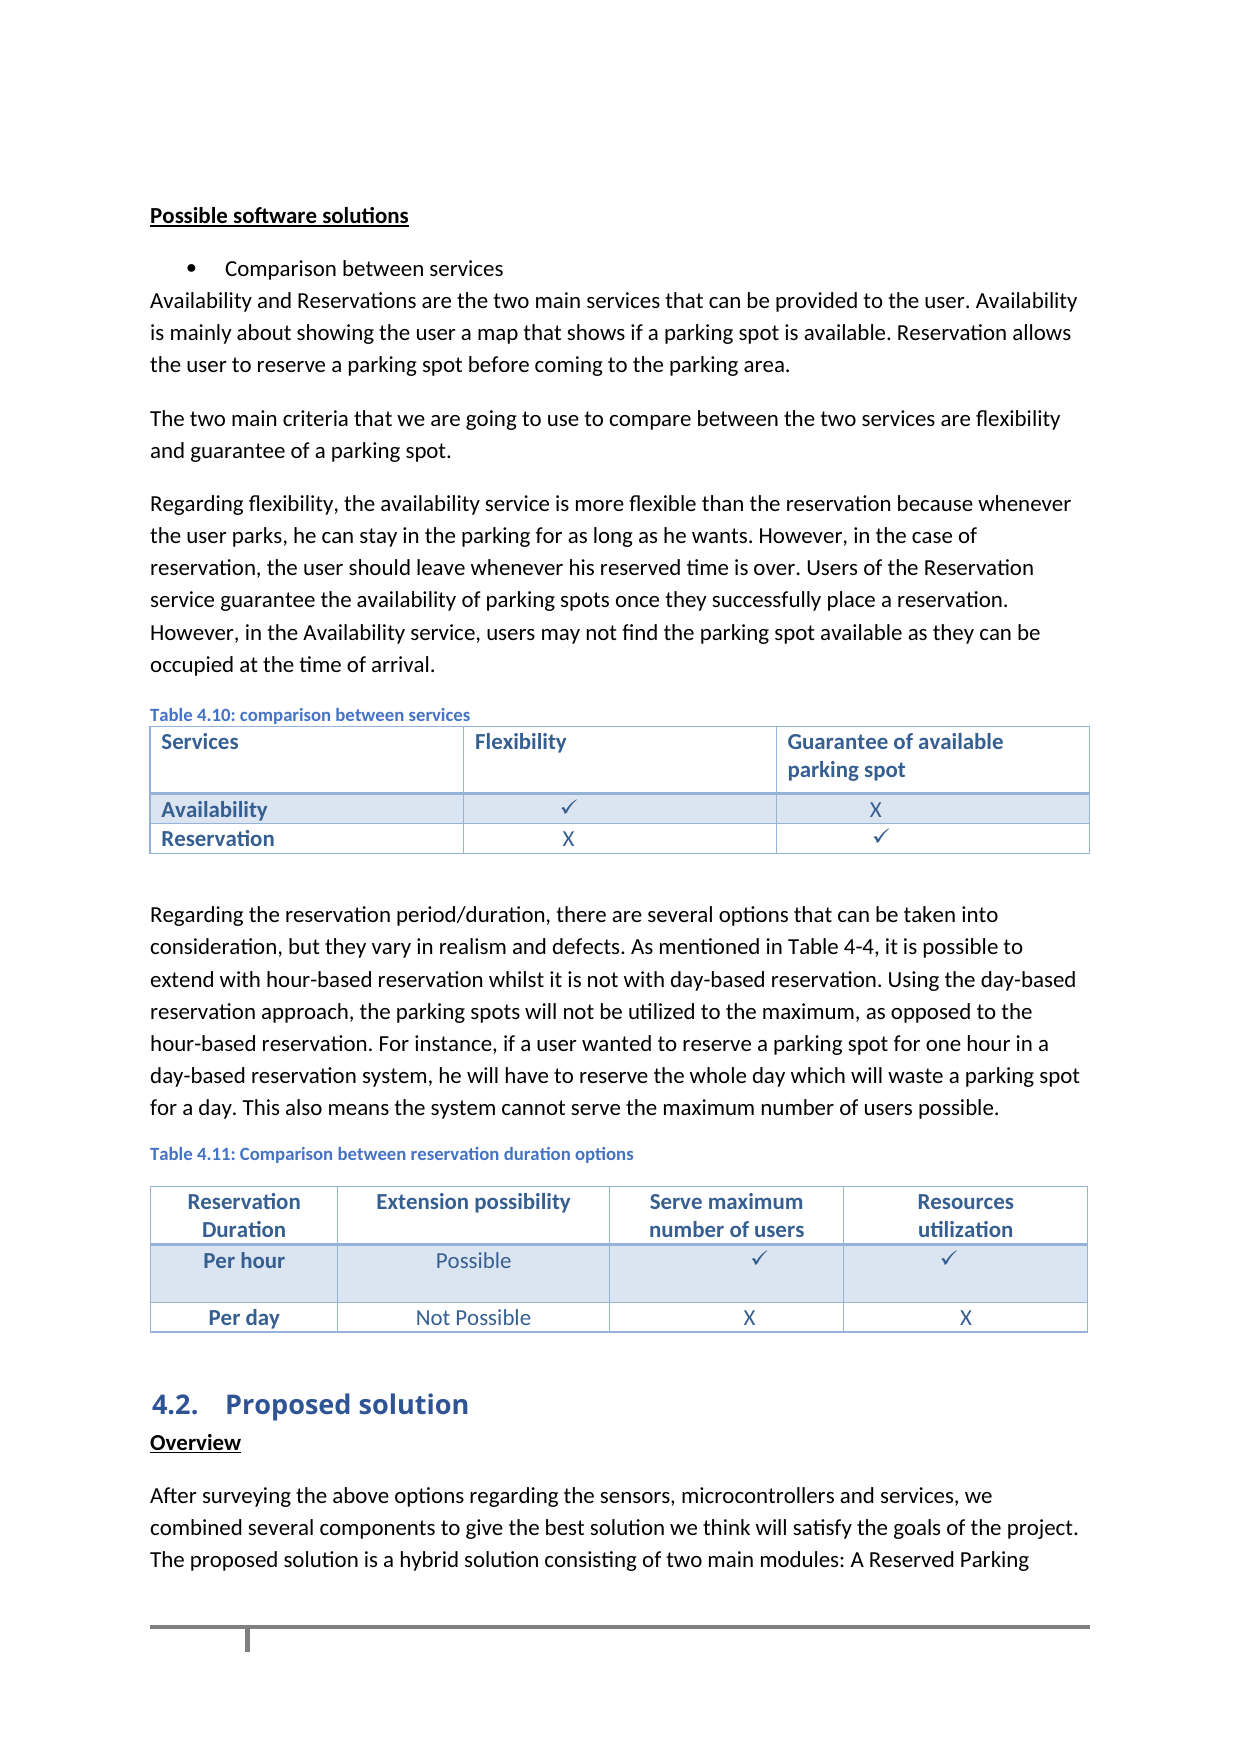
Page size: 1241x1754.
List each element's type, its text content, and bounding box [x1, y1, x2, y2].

table_cell Not Possible [338, 1303, 609, 1331]
table_header Reservation Duration [151, 1187, 337, 1243]
table_header Extension possibility [338, 1187, 609, 1243]
table_cell [777, 824, 1089, 852]
table_cell Reservation [151, 824, 463, 852]
text Overview [150, 1428, 1090, 1456]
table_cell Per day [151, 1303, 337, 1331]
text Possible software solutions [150, 201, 1090, 229]
table_cell [610, 1246, 843, 1302]
text Regarding flexibility, the availability service is more flexible than the reservation because whenever the user parks, he can stay in the parking for as long as he wants. However, in the case of reservation, the user should leave whenever his reserved time is over. Users of the Reservation service guarantee the availability of parking spots once they successfully place a reservation. However, in the Availability service, users may not find the parking spot available as they can be occupied at the time of arrival. [150, 489, 1090, 678]
text Regarding the reservation period/duration, there are several options that can be taken into consideration, but they vary in realism and defects. As mentioned in Table 4-4, it is possible to extend with hour-based reservation whilst it is not with day-based reservation. Using the day-based reservation approach, the parking spots will not be utilized to the maximum, as opposed to the hour-based reservation. For instance, if a user wanted to reserve a parking spot for one hour in a day-based reservation system, he will have to reserve the whole day which will waste a parking spot for a day. This also means the system cannot serve the maximum number of users possible. [150, 900, 1090, 1121]
table_header Flexibility [464, 727, 776, 792]
table_cell Possible [338, 1246, 609, 1302]
table_cell X [610, 1303, 843, 1331]
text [150, 1481, 1090, 1573]
list Comparison between services [187, 254, 1090, 282]
text Availability and Reservations are the two main services that can be provided to the user. Availability is mainly about showing the user a map that shows if a parking spot is available. Reservation allows the user to reserve a parking spot before coming to the parking area. [150, 286, 1090, 379]
text The two main criteria that we are going to use to compare between the two services are flexibility and guarantee of a parking spot. [150, 404, 1090, 464]
table_cell X [464, 824, 776, 852]
table_header Services [151, 727, 463, 792]
table_header Resources utilization [844, 1187, 1087, 1243]
table_cell [844, 1246, 1087, 1302]
table_header Serve maximum number of users [610, 1187, 843, 1243]
table_header Guarantee of available parking spot [777, 727, 1089, 792]
table_cell X [777, 795, 1089, 823]
table_cell Per hour [151, 1246, 337, 1302]
table_cell Availability [151, 795, 463, 823]
table_cell X [844, 1303, 1087, 1331]
subtitle Proposed solution [152, 1385, 1090, 1422]
table_cell [464, 795, 776, 823]
